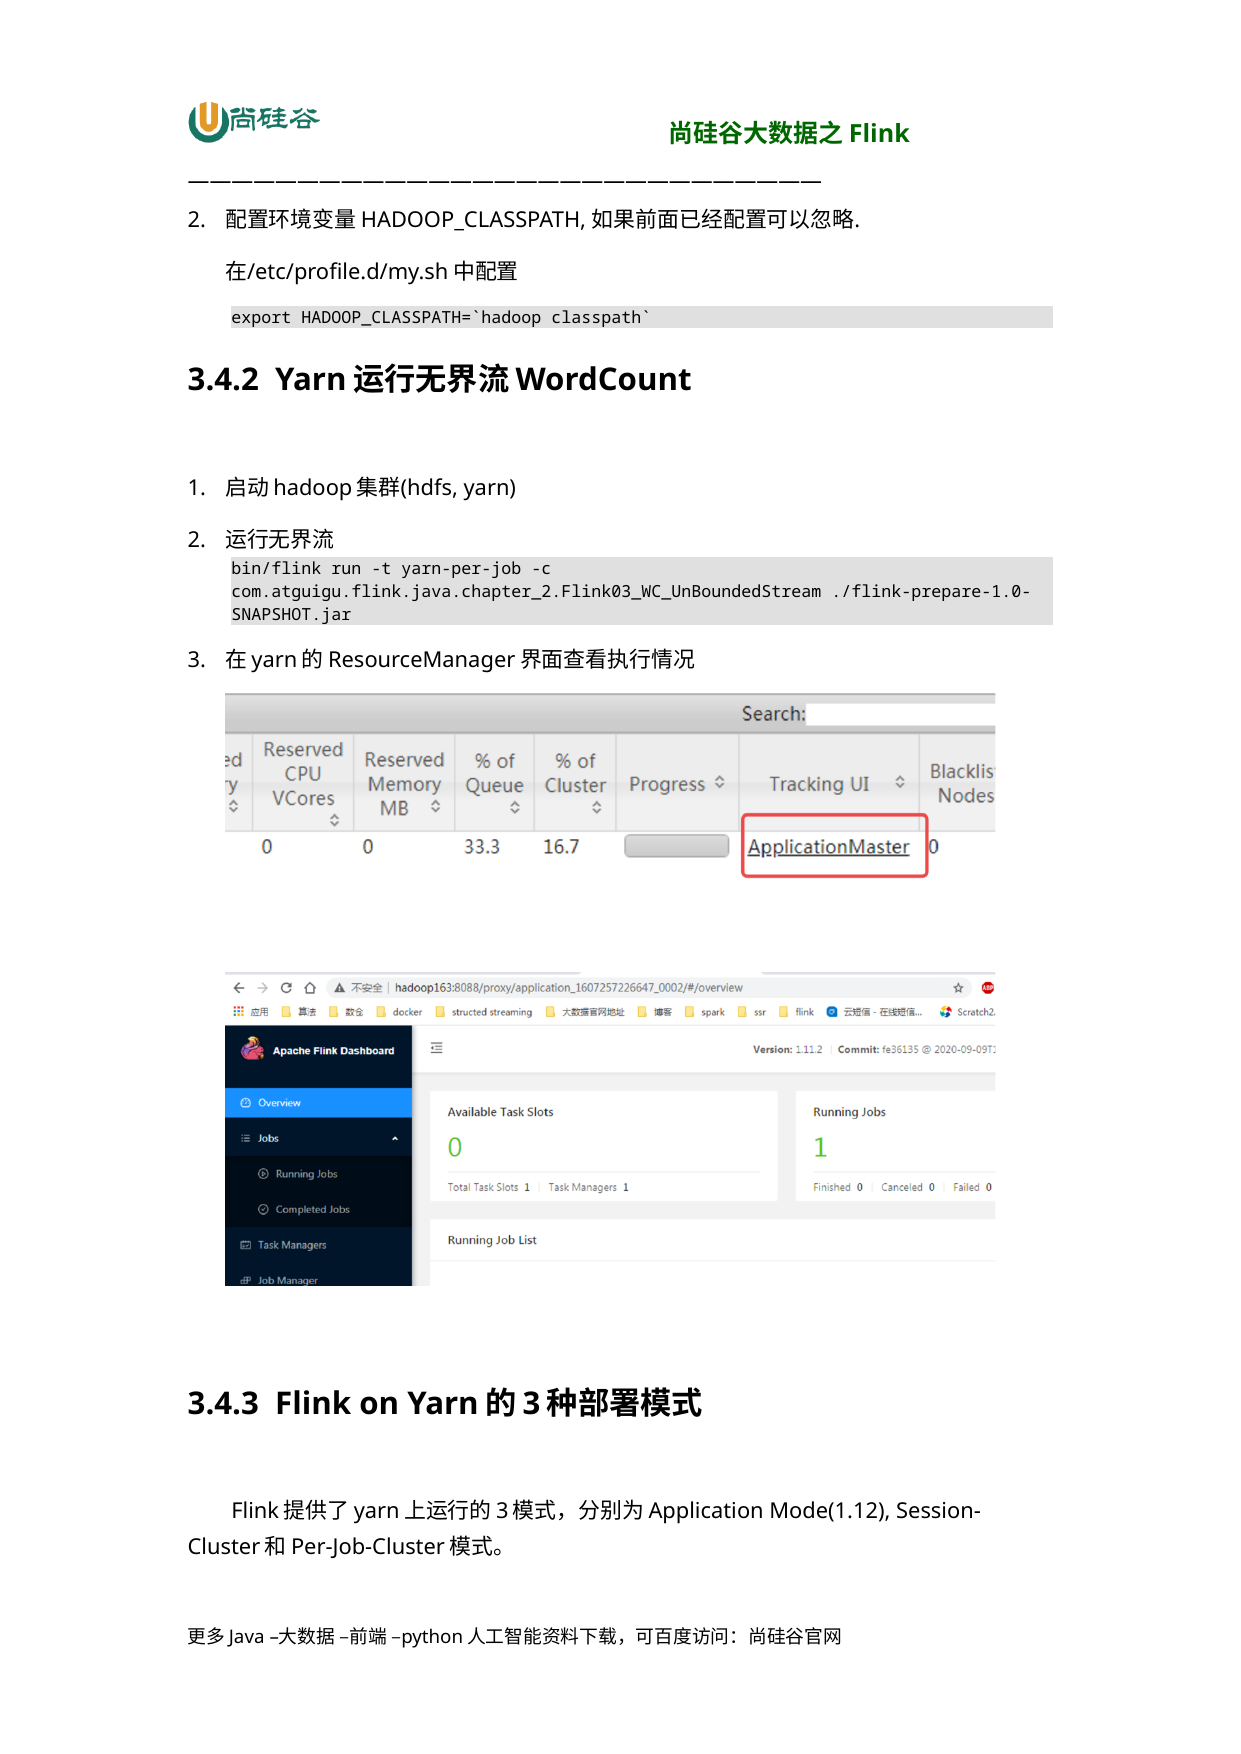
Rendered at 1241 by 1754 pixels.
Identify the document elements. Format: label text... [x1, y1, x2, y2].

text Flink提供了yarn上运行的3模式，分别为Application Mode(1.12), Session-Cluster和Per-Job-Cluster模式。 [187, 1493, 1053, 1561]
picture [187, 101, 320, 143]
list 启动hadoop集群(hdfs, yarn) [187, 469, 1053, 502]
list 运行无界流 [187, 521, 1053, 554]
subtitle Yarn运行无界流WordCount [187, 345, 1053, 410]
text bin/flink run -t yarn-per-job -c com.atguigu.flink.java.chapter_2.Flink03_WC_UnBoundedStream ./flink-prepare-1.0-SNAPSHOT.jar [231, 557, 1053, 625]
list 在yarn的ResourceManager界面查看执行情况 [187, 641, 1053, 674]
picture [225, 972, 996, 1286]
text 在/etc/profile.d/my.sh中配置 [225, 254, 1053, 286]
list 配置环境变量HADOOP_CLASSPATH, 如果前面已经配置可以忽略. [187, 202, 1053, 234]
subtitle Flink on Yarn的3种部署模式 [187, 1368, 1053, 1433]
text export HADOOP_CLASSPATH=`hadoop classpath` [231, 306, 1053, 328]
picture [225, 693, 996, 924]
